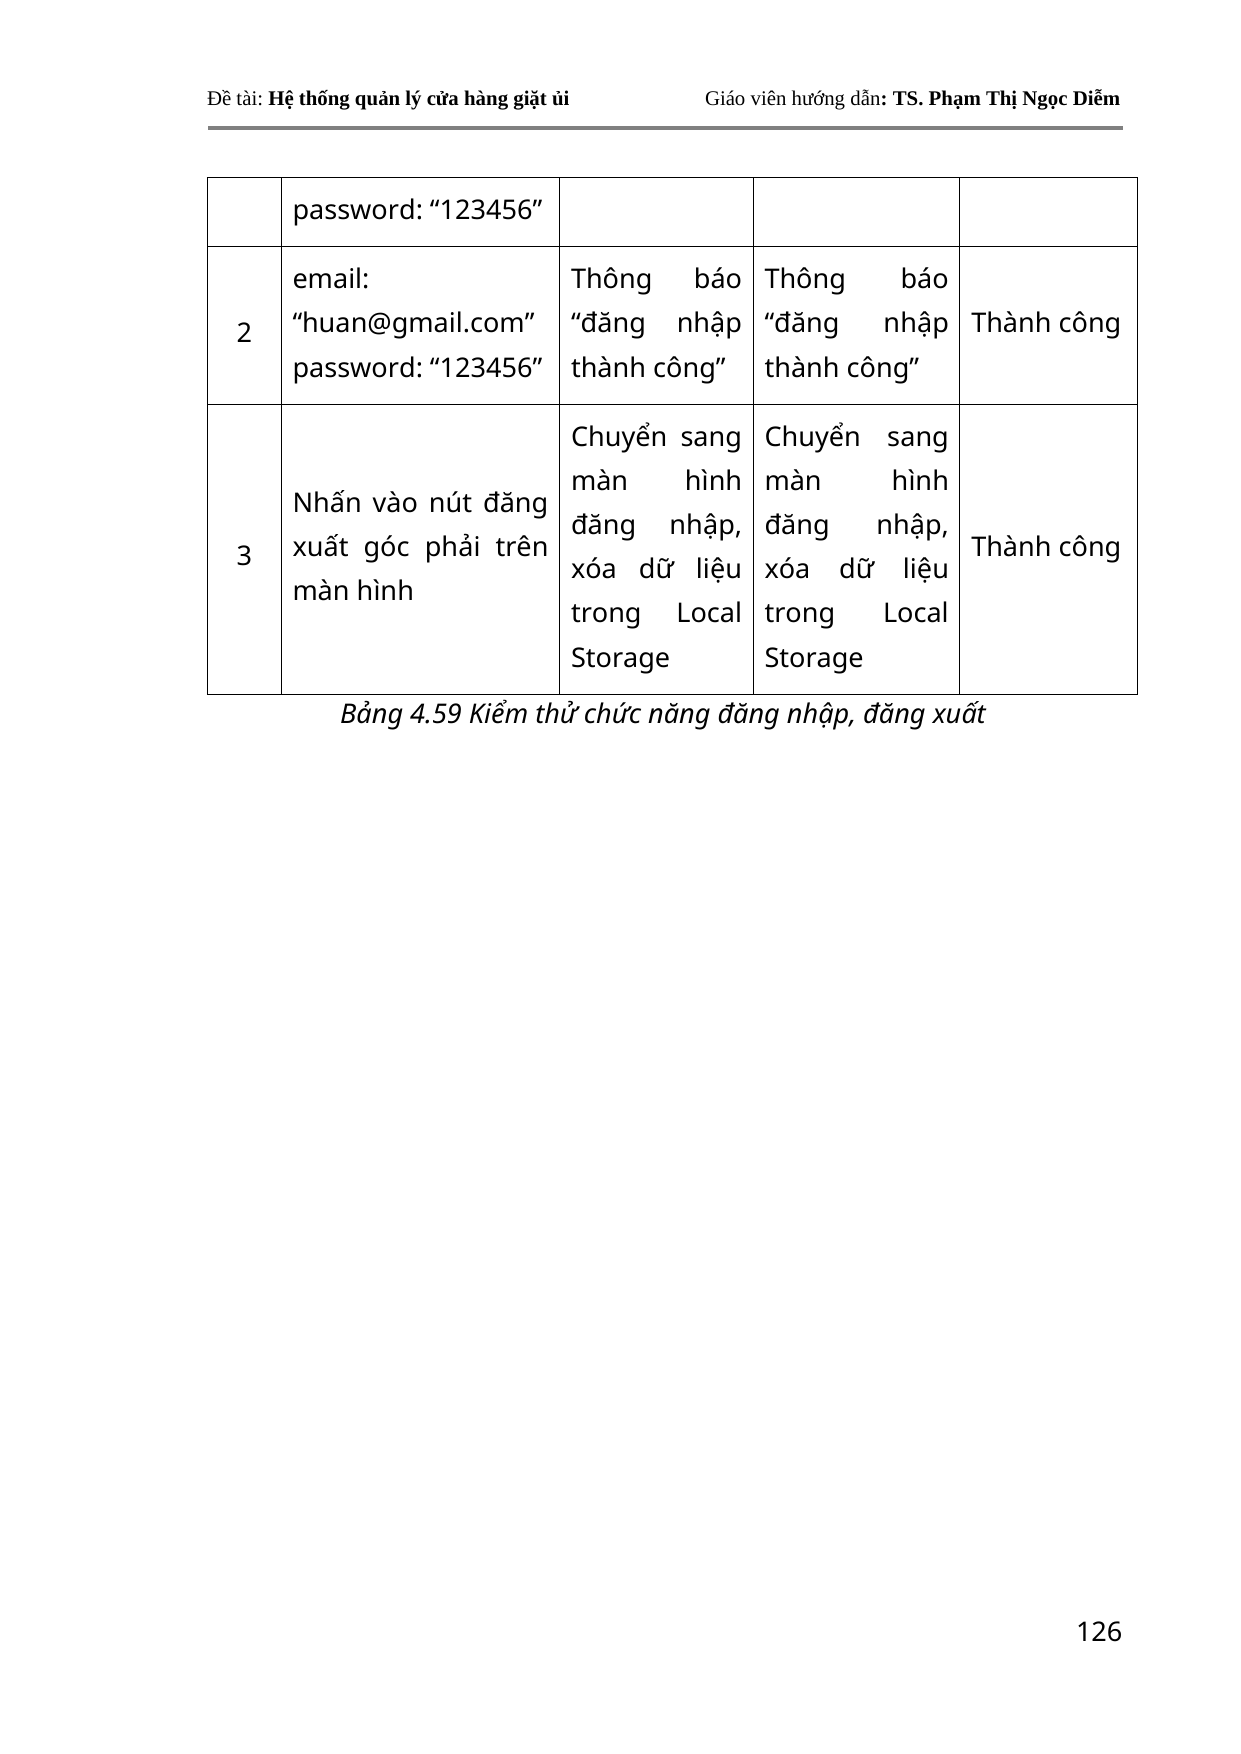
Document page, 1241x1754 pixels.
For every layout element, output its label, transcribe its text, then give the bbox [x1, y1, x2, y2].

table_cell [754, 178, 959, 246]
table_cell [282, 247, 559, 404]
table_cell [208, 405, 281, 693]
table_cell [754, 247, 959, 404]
text 4 [207, 695, 1122, 731]
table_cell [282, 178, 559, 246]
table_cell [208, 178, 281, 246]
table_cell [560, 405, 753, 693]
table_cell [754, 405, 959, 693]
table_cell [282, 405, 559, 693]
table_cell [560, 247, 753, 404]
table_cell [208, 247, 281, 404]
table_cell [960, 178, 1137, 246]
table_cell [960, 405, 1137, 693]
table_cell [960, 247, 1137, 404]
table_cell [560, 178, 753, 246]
